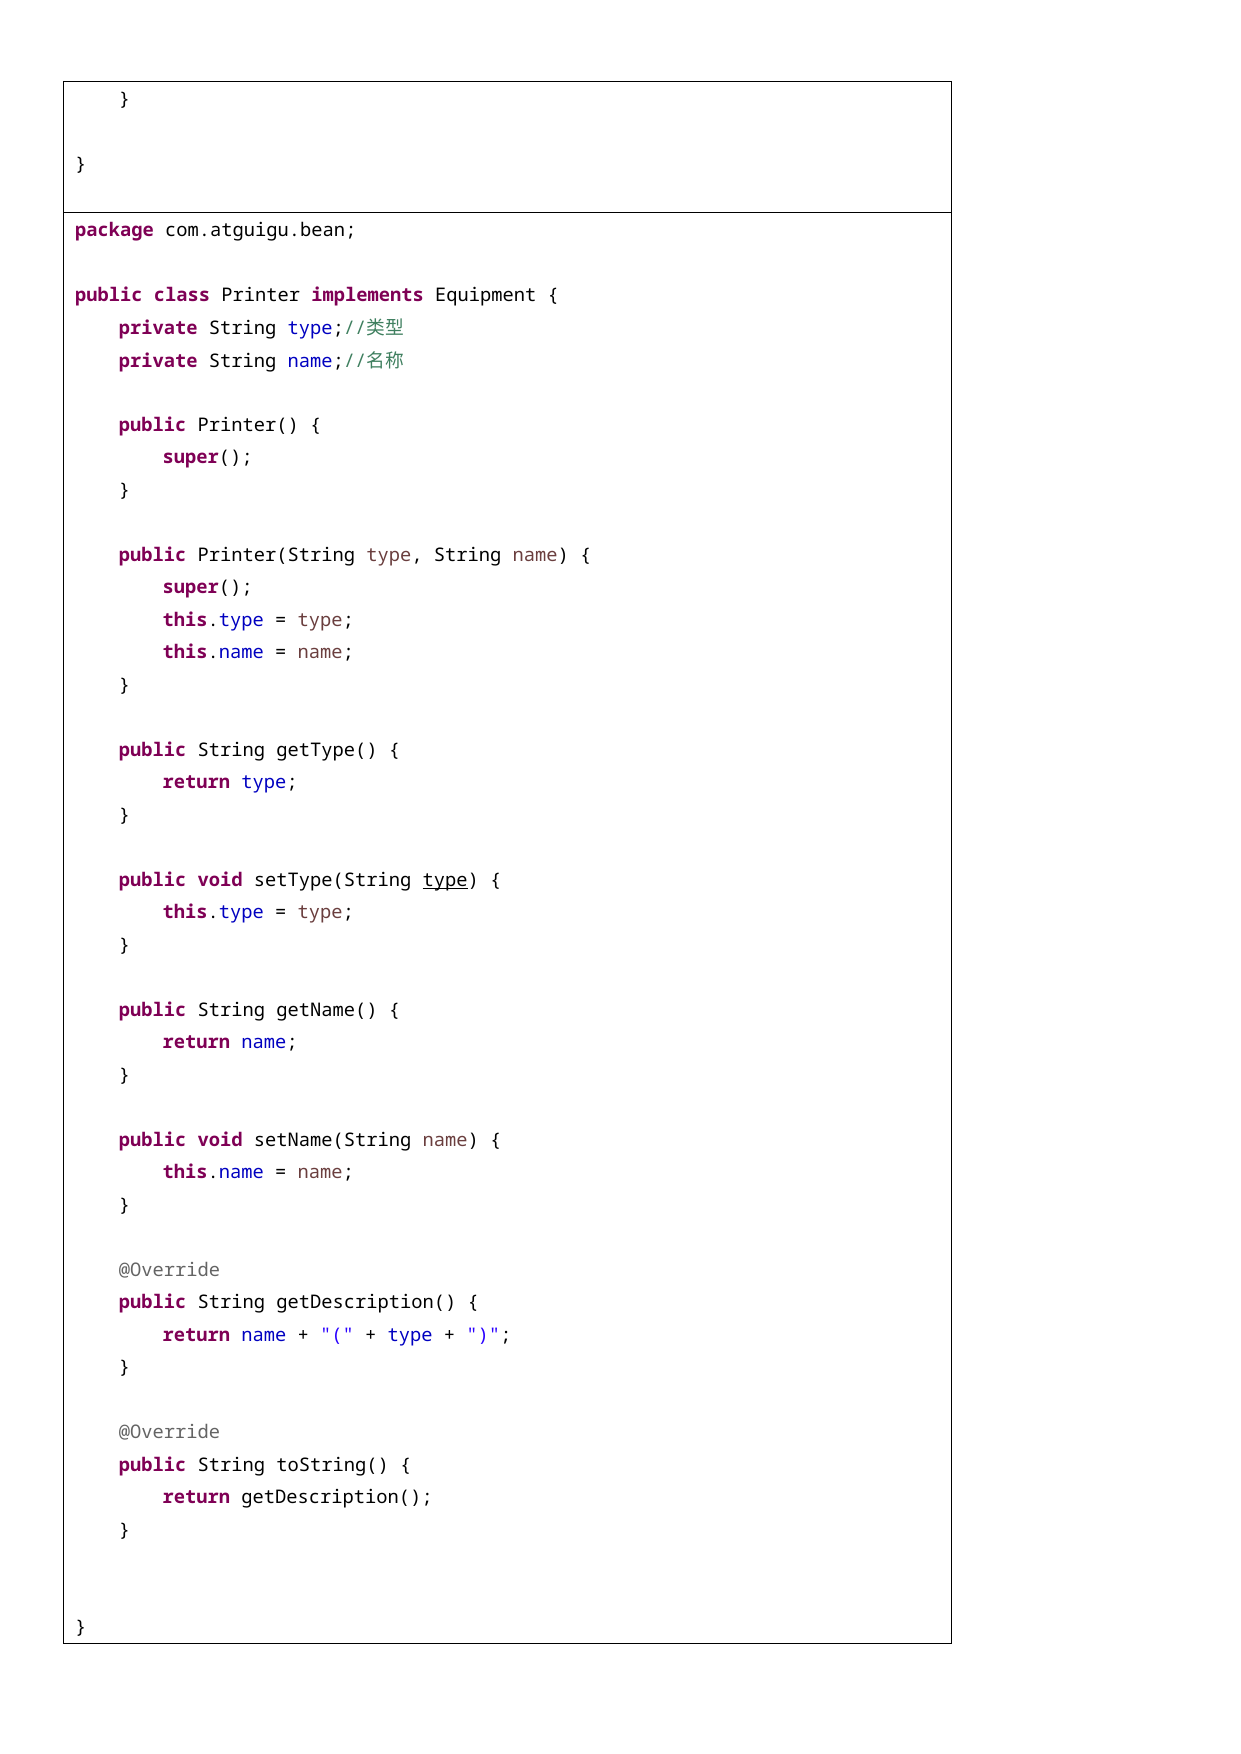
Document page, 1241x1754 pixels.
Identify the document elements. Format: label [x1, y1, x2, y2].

table_cell [64, 213, 951, 1643]
table_cell [64, 82, 951, 212]
